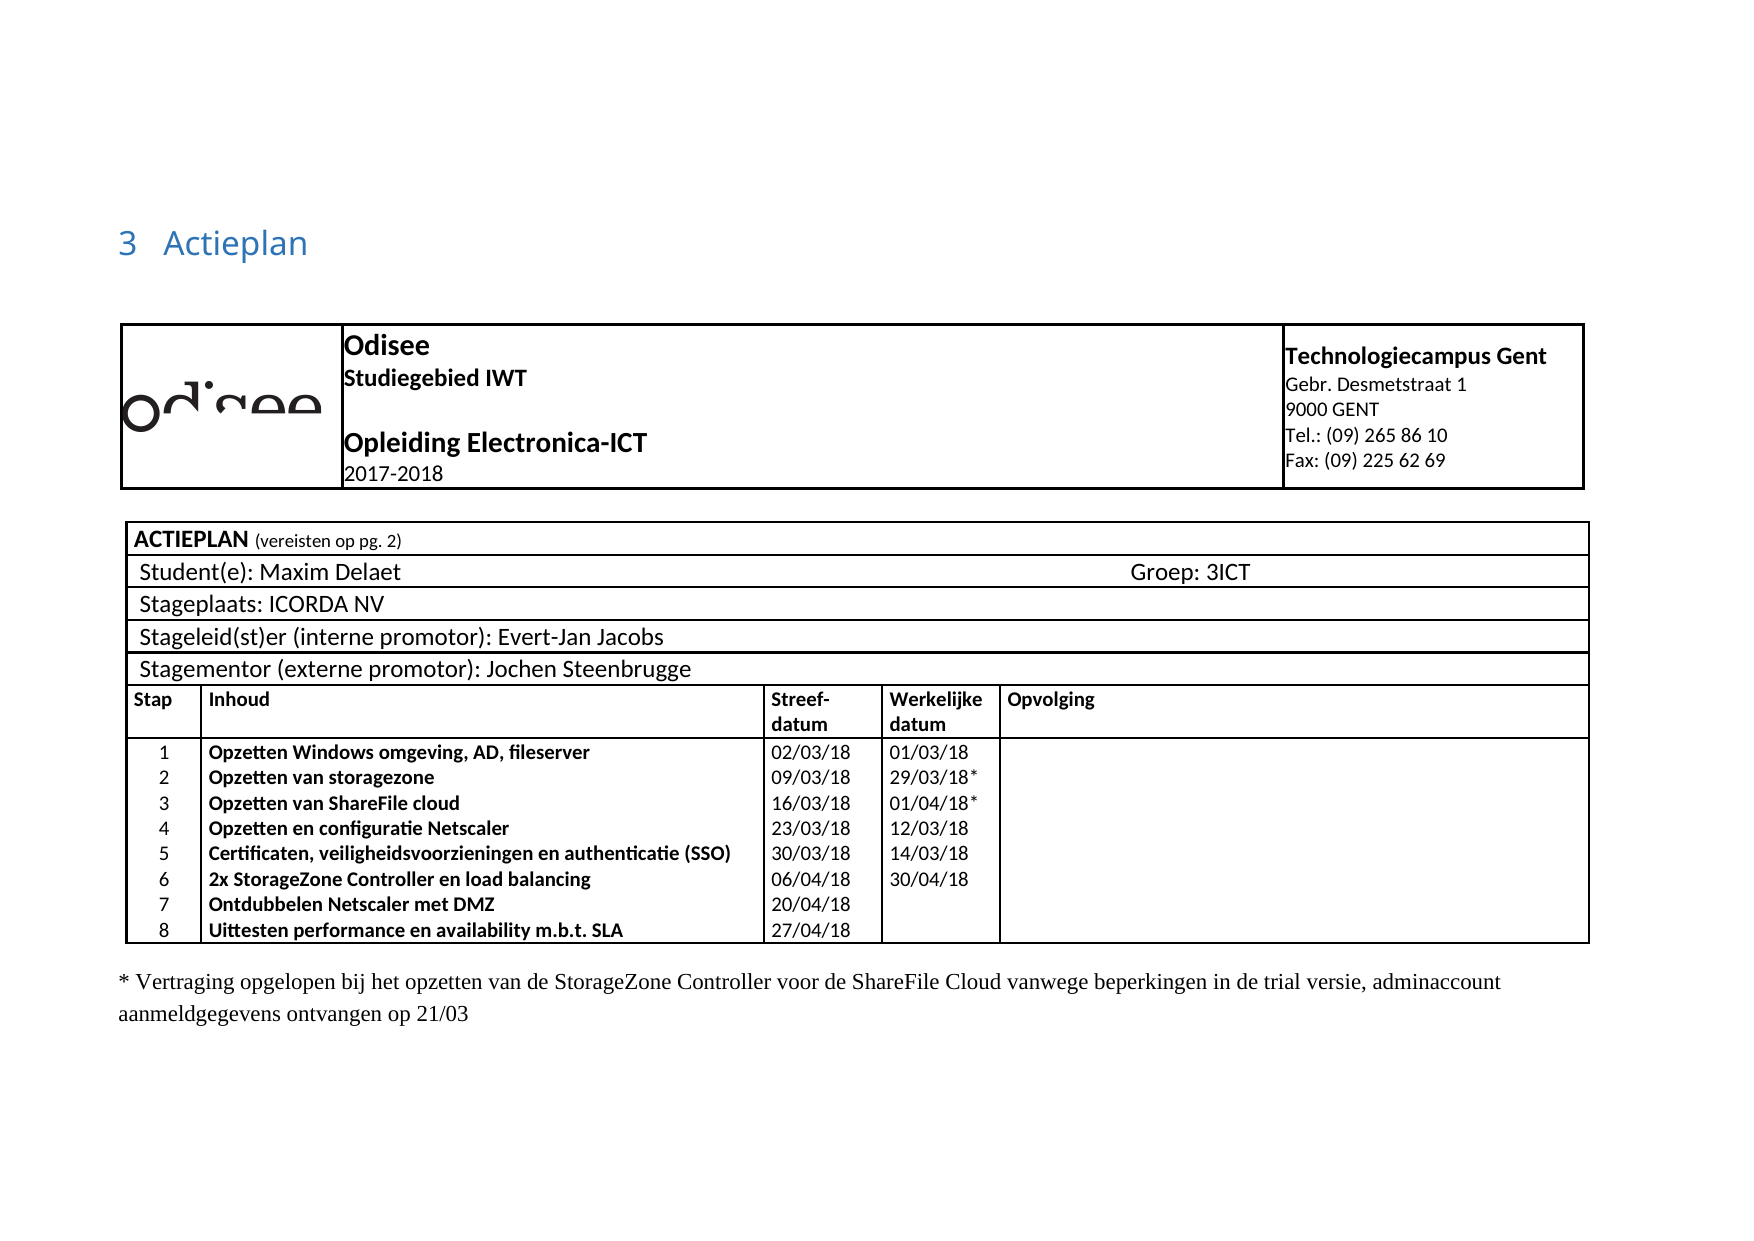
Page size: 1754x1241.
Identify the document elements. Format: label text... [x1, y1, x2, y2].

table_cell 01/03/18 29/03/18* 01/04/18* 12/03/18 14/03/18 30/04/18 [883, 739, 999, 942]
table_cell Inhoud [202, 686, 763, 737]
text * Vertraging opgelopen bij het opzetten van de StorageZone Controller voor de ShareFile Cloud vanwege beperkingen in de trial versie, adminaccount aanmeldgegevens ontvangen op 21/03 [118, 968, 1636, 1026]
table_cell Stageplaats: ICORDA NV [128, 588, 1588, 619]
table_header ACTIEPLAN (vereisten op pg. 2) [128, 523, 1588, 553]
table_cell Stageleid(st)er (interne promotor): Evert-Jan Jacobs [128, 621, 1588, 651]
table_cell Streef- datum [765, 686, 881, 737]
table_cell [1001, 739, 1588, 942]
table_cell Stagementor (externe promotor): Jochen Steenbrugge [128, 654, 1588, 684]
table_header [123, 326, 341, 487]
table_cell Student(e): Maxim Delaet Groep: 3ICT [128, 556, 1588, 586]
table_cell Werkelijke datum [883, 686, 999, 737]
table_cell Stap [128, 686, 200, 737]
table_header Odisee Studiegebied IWT Opleiding Electronica-ICT 2017-2018 [344, 326, 1282, 487]
table_cell Opzetten Windows omgeving, AD, fileserver Opzetten van storagezone Opzetten van ShareFile cloud Opzetten en configuratie Netscaler Certificaten, veiligheidsvoorzieningen en authenticatie (SSO) 2x StorageZone Controller en load balancing Ontdubbelen Netscaler met DMZ Uittesten performance en availability m.b.t. SLA [202, 739, 763, 942]
table_cell Opvolging [1001, 686, 1588, 737]
table_header Technologiecampus Gent Gebr. Desmetstraat 1 9000 GENT Tel.: (09) 265 86 10 Fax: (09) 225 62 69 [1285, 326, 1582, 487]
table_cell 1 2 3 4 5 6 7 8 [128, 739, 200, 942]
picture [122, 381, 322, 432]
subtitle Actieplan [118, 220, 1636, 265]
table_cell 02/03/18 09/03/18 16/03/18 23/03/18 30/03/18 06/04/18 20/04/18 27/04/18 [765, 739, 881, 942]
